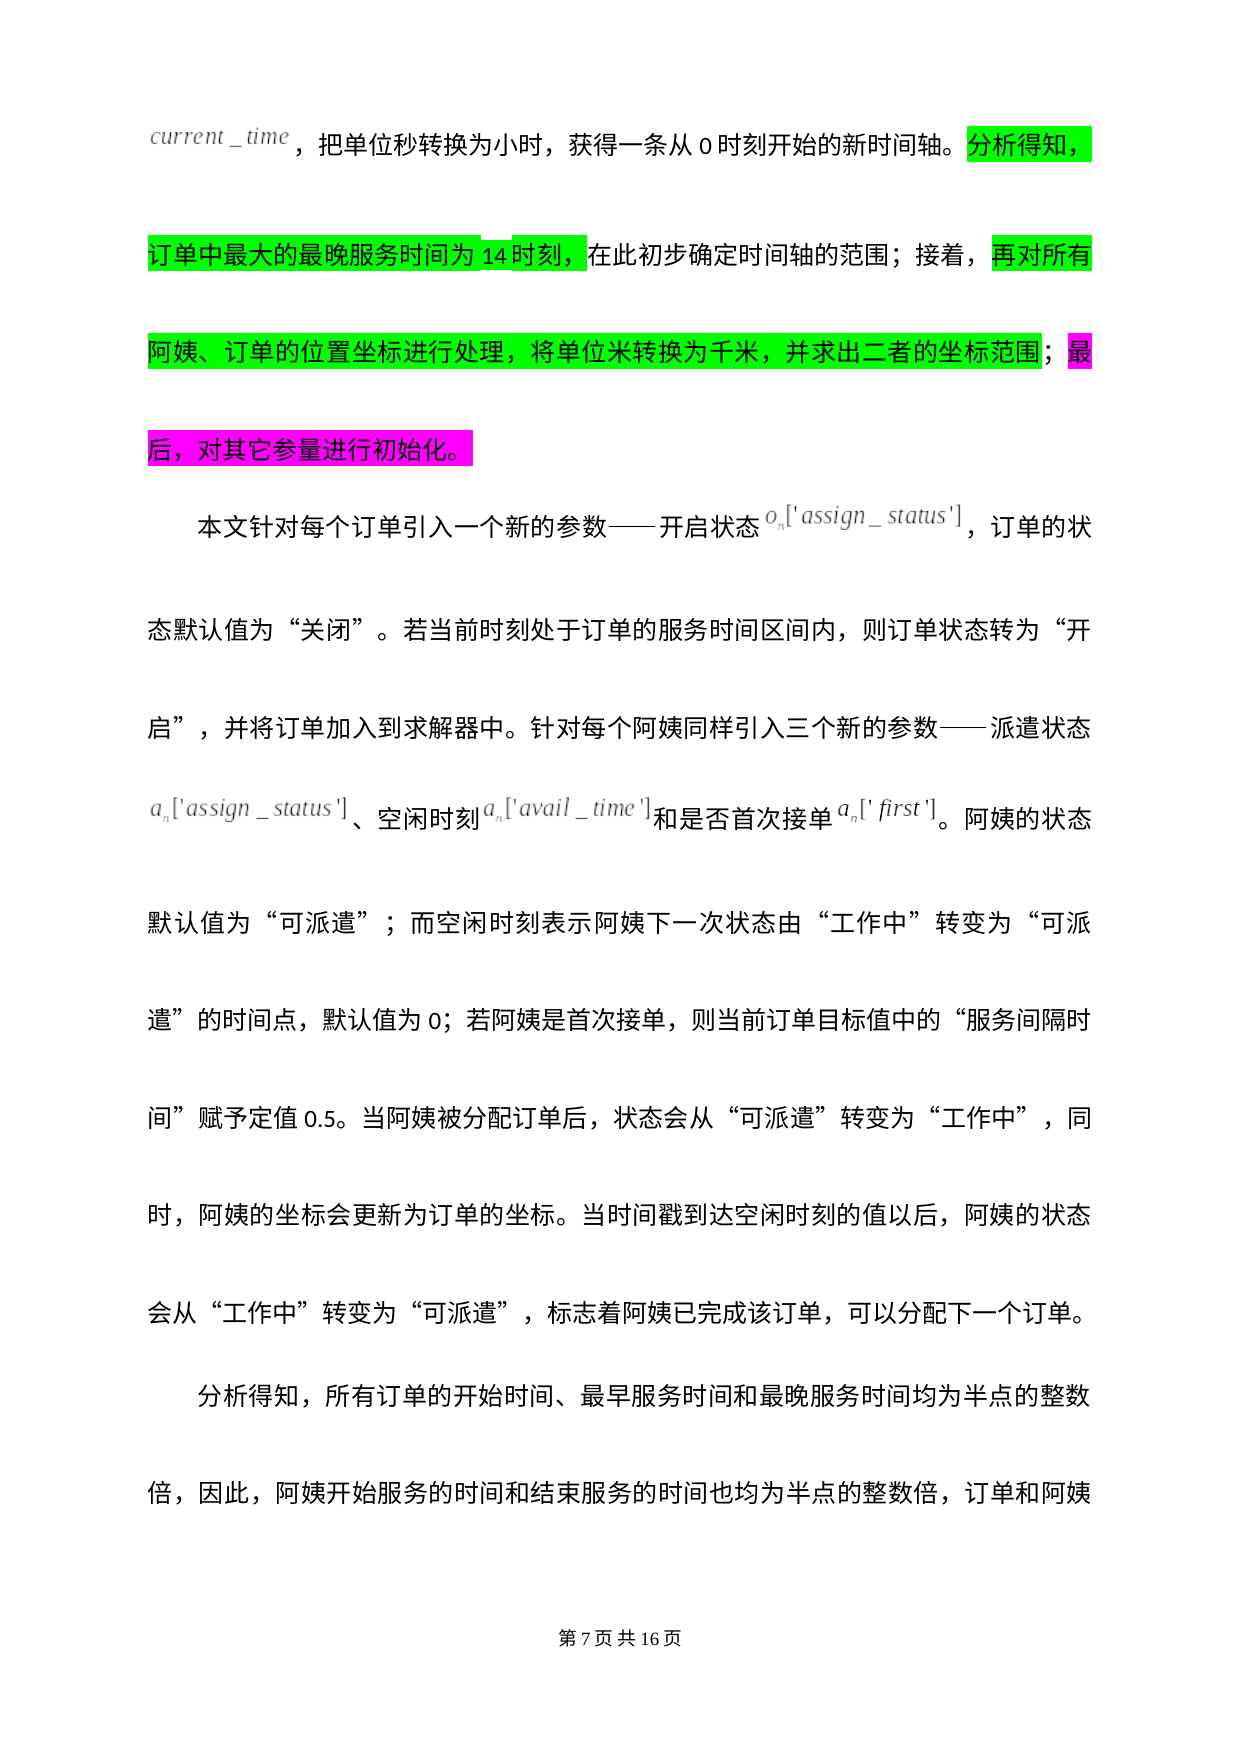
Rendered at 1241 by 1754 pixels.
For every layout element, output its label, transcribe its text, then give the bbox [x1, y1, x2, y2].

text 本文针对每个订单引入一个新的参数——开启状态，订单的状态默认值为“关闭”。若当前时刻处于订单的服务时间区间内，则订单状态转为“开启”，并将订单加入到求解器中。针对每个阿姨同样引入三个新的参数——派遣状态、空闲时刻和是否首次接单。阿姨的状态默认值为“可派遣”；而空闲时刻表示阿姨下一次状态由“工作中”转变为“可派遣”的时间点，默认值为0；若阿姨是首次接单，则当前订单目标值中的“服务间隔时间”赋予定值0.5。当阿姨被分配订单后，状态会从“可派遣”转变为“工作中”，同时，阿姨的坐标会更新为订单的坐标。当时间戳到达空闲时刻的值以后，阿姨的状态会从“工作中”转变为“可派遣”，标志着阿姨已完成该订单，可以分配下一个订单。 [148, 499, 1092, 1344]
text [148, 123, 1092, 481]
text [148, 1362, 1092, 1524]
